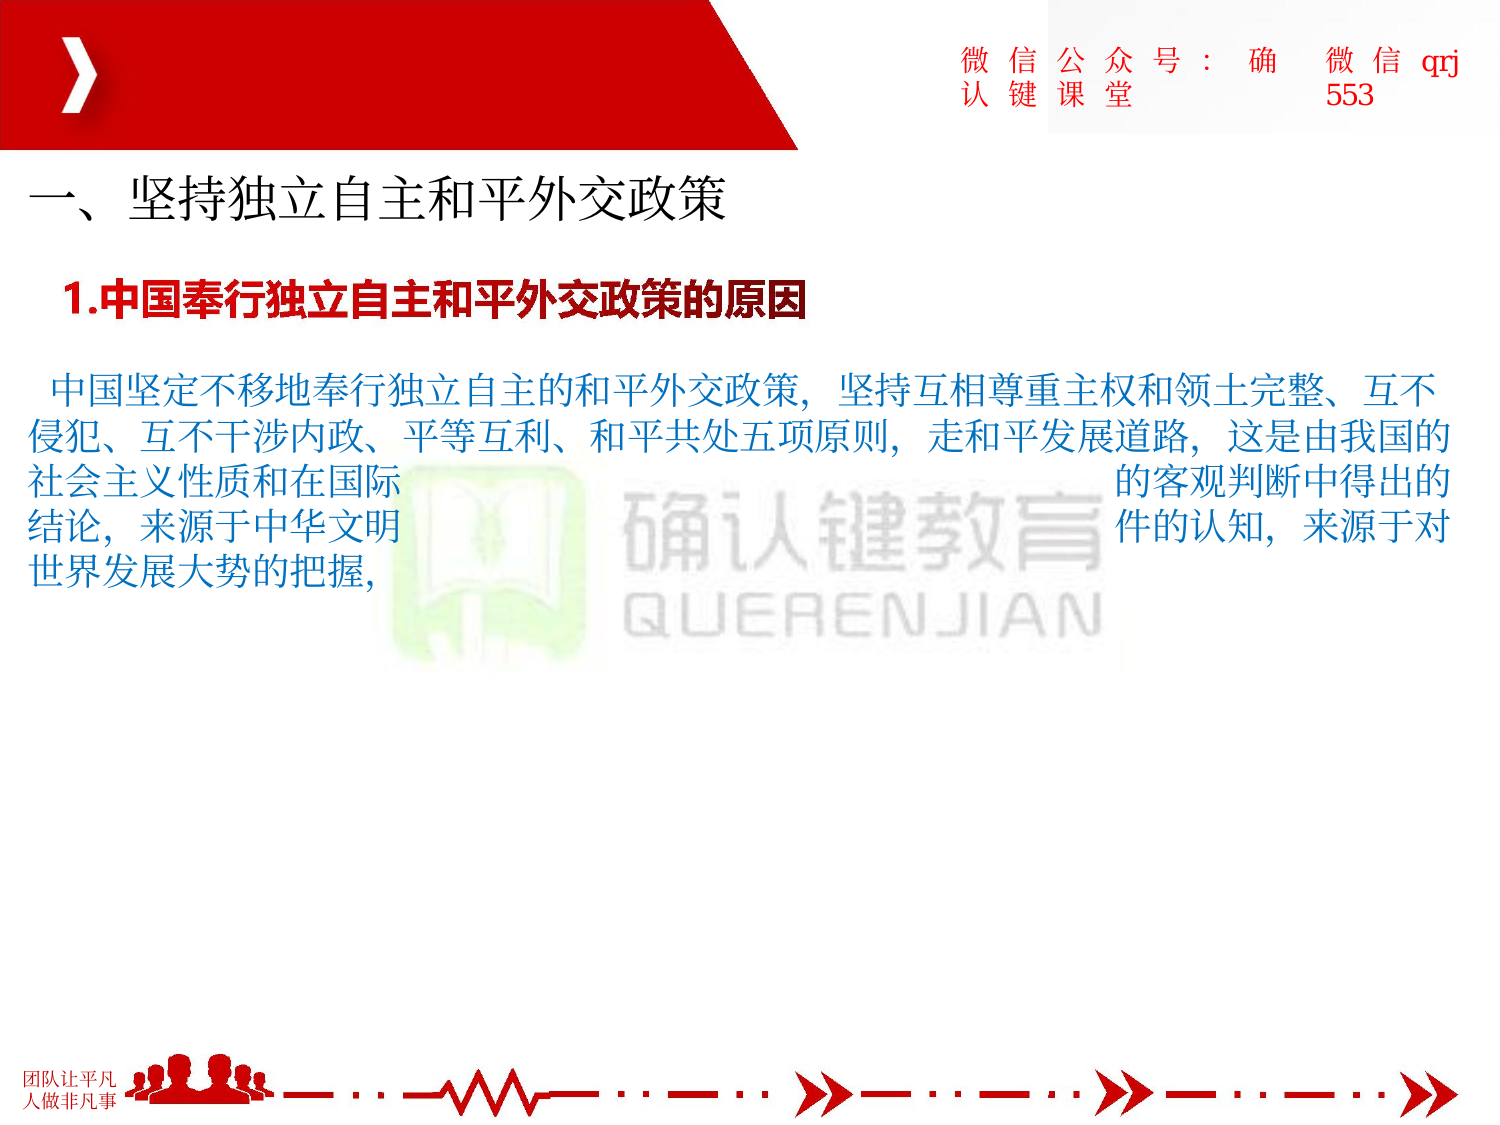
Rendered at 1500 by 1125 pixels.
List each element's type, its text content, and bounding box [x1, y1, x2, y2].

text 微 信 公 众 号 ： 确 认 键 课 堂 [960, 44, 1285, 112]
text 侵犯、互不干涉内政、平等互利、和平共处五项原则，走和平发展道路，这是由我国的 [27, 415, 1477, 460]
picture [0, 0, 1500, 1125]
text 社会主义性质和在国际 [27, 455, 427, 505]
text 一、坚持独立自主和平外交政策 [27, 164, 752, 230]
text 微 信 qrj 553 [1325, 44, 1499, 112]
text 中国坚定不移地奉行独立自主的和平外交政策，坚持互相尊重主权和领土完整、互不 [49, 365, 1477, 415]
text 团队让平凡 [23, 1071, 142, 1090]
text 件的认知，来源于对 [1114, 505, 1477, 550]
text 世界发展大势的把握， [27, 550, 427, 595]
text 结论，来源于中华文明 [27, 505, 427, 550]
text 的客观判断中得出的 [1114, 455, 1477, 505]
text 人做非凡事 [23, 1094, 142, 1113]
